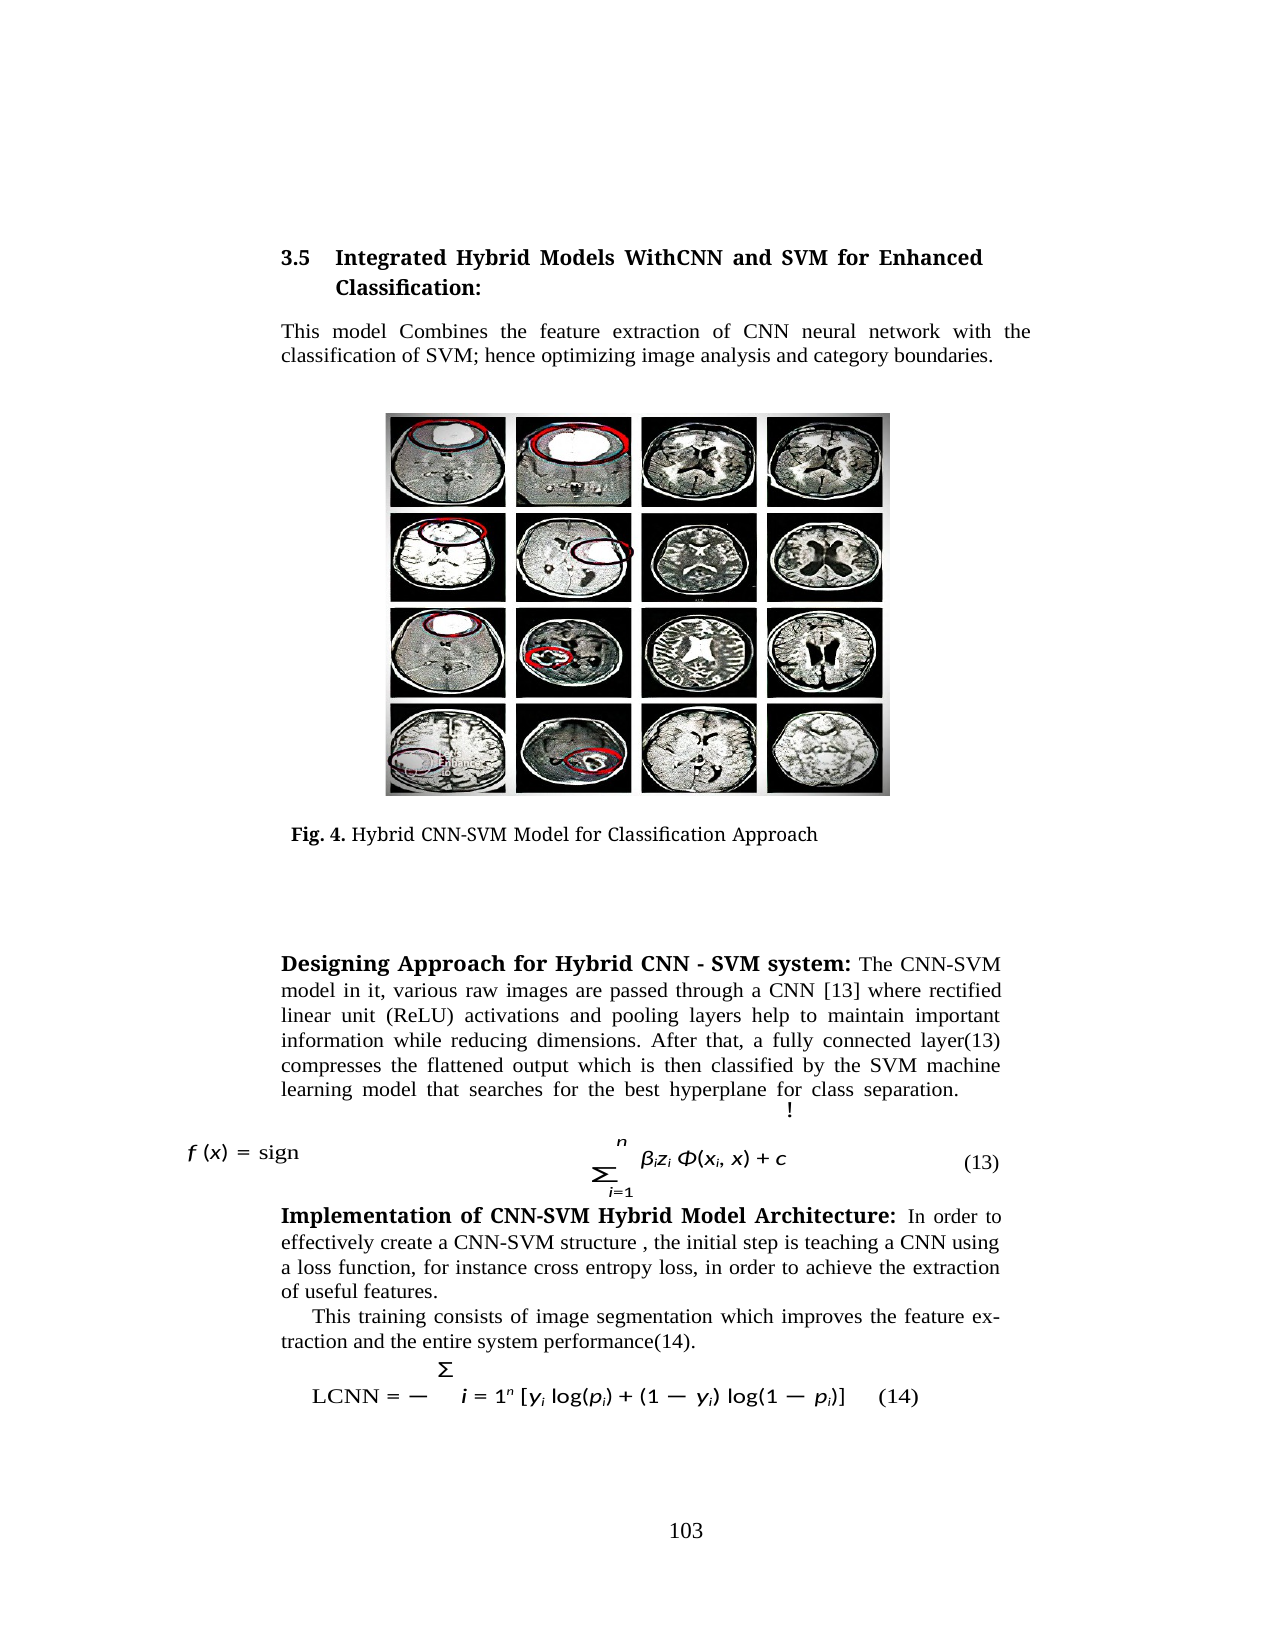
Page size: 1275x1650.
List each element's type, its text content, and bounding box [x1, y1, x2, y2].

text n i=1 [608, 1133, 635, 1201]
picture [385, 413, 890, 796]
text LCNN = − Σ i = 1n [yi log(pi) + (1 − yi) log(1 − pi)] (14) [312, 1355, 1087, 1410]
text This model Combines the feature extraction of CNN neural network with the classification of SVM; hence optimizing image analysis and category boundaries. [281, 319, 1031, 367]
text βizi Φ(xi, x) + c! [640, 1115, 799, 1178]
text Designing Approach for Hybrid CNN - SVM system: The CNN-SVM model in it, various raw images are passed through a CNN [13] where rectified linear unit (ReLU) activations and pooling layers help to maintain important information while reducing dimensions. After that, a fully connected layer(13) compresses the flattened output which is then classified by the SVM machine learning model that searches for the best hyperplane for class separation. [281, 949, 1002, 1101]
list Integrated Hybrid Models WithCNN and SVM for Enhanced Classification: [281, 243, 983, 301]
text f (x) = sign [187, 1139, 587, 1165]
text (13) [964, 1150, 1087, 1174]
text This training consists of image segmentation which improves the feature ex- traction and the entire system performance(14). [281, 1304, 1002, 1353]
text Implementation of CNN-SVM Hybrid Model Architecture: In order to effectively create a CNN-SVM structure , the initial step is teaching a CNN using a loss function, for instance cross entropy loss, in order to achieve the extraction of useful features. [281, 1201, 1002, 1303]
text Fig. 4. Hybrid CNN-SVM Model for Classification Approach [291, 822, 991, 847]
